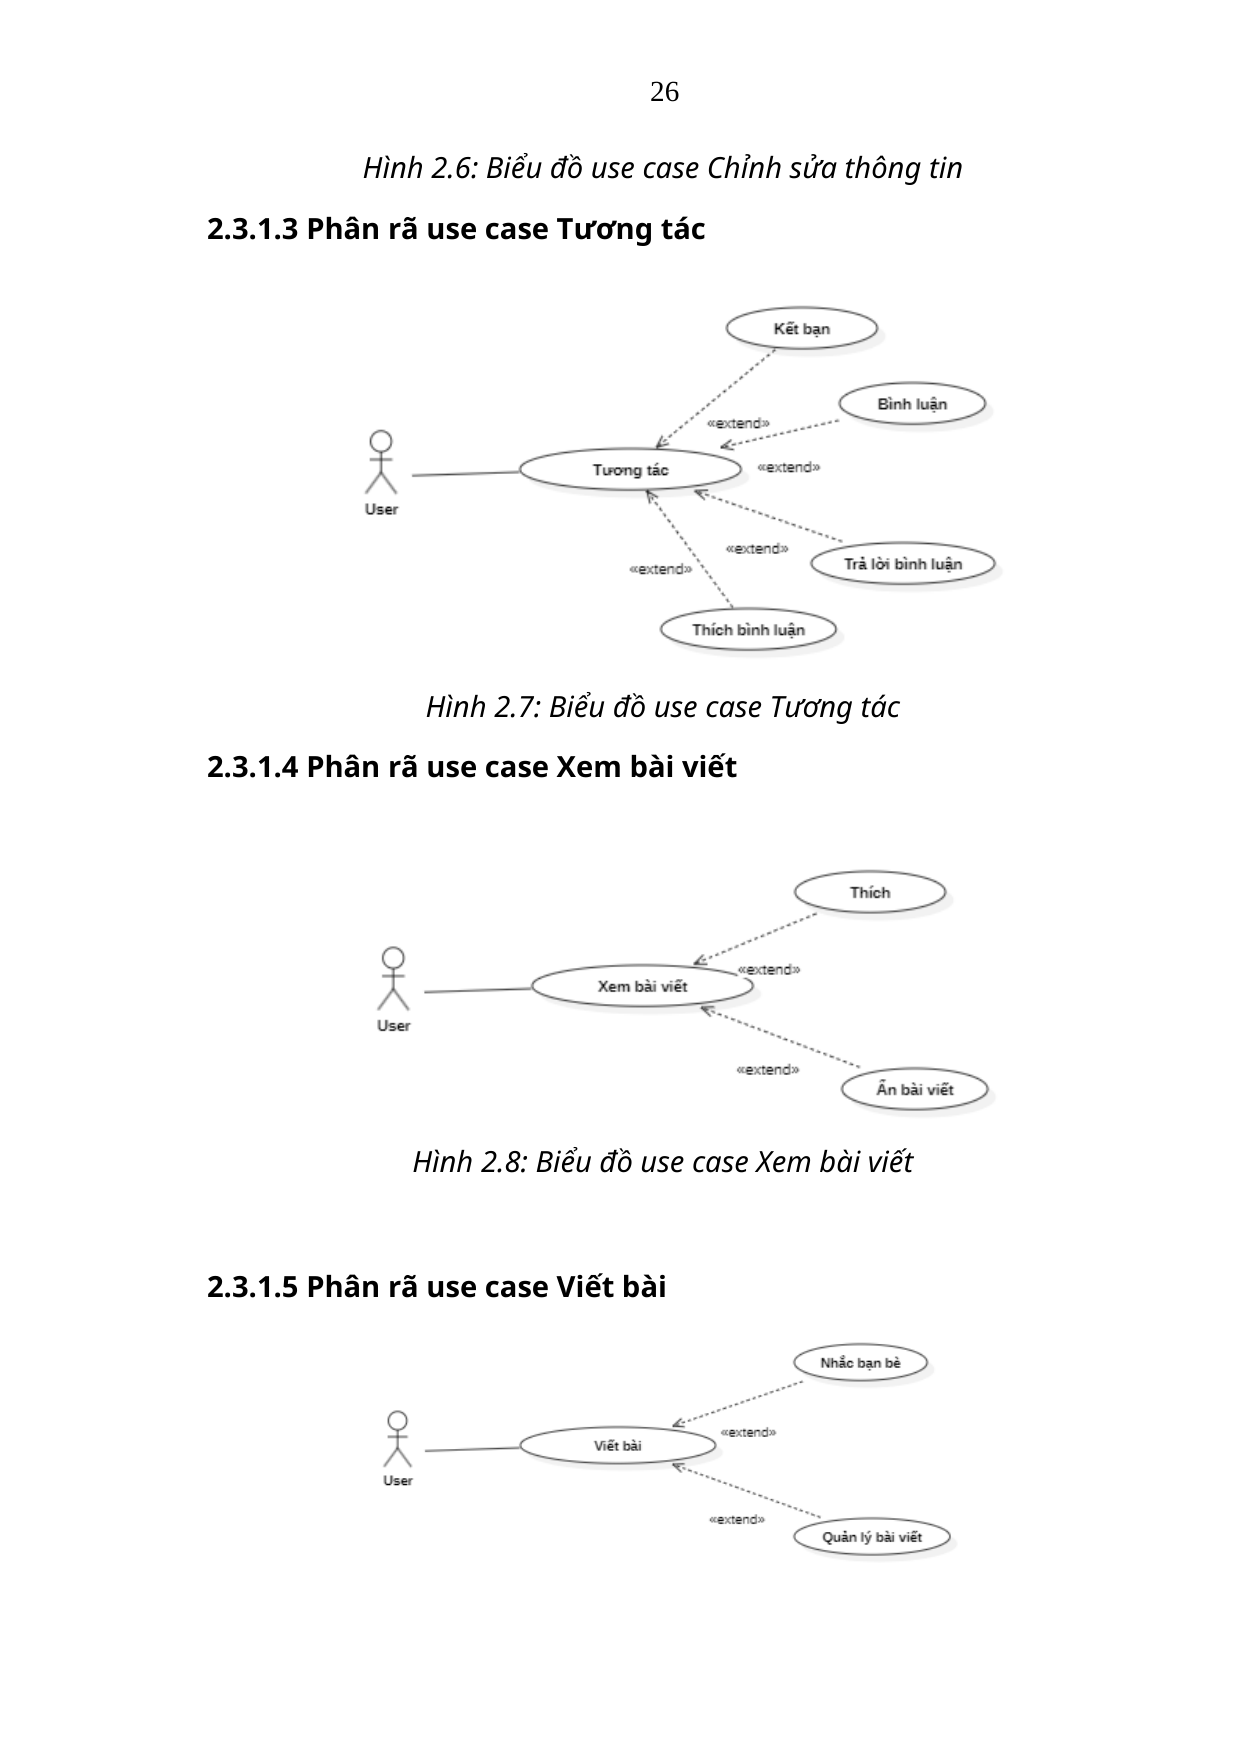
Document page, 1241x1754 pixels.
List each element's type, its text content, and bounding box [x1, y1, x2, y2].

picture [327, 1325, 1002, 1578]
subtitle Phân rã use case Viết bài [207, 1266, 1122, 1306]
text Hình 2.6: Biểu đồ use case Chỉnh sửa thông tin [207, 148, 1122, 187]
picture [309, 267, 1020, 670]
text Hình 2.8: Biểu đồ use case Xem bài viết [207, 1142, 1122, 1181]
text Hình 2.7: Biểu đồ use case Tương tác [207, 686, 1122, 726]
subtitle Phân rã use case Tương tác [207, 208, 1122, 248]
picture [301, 806, 1027, 1125]
subtitle Phân rã use case Xem bài viết [207, 747, 1122, 786]
